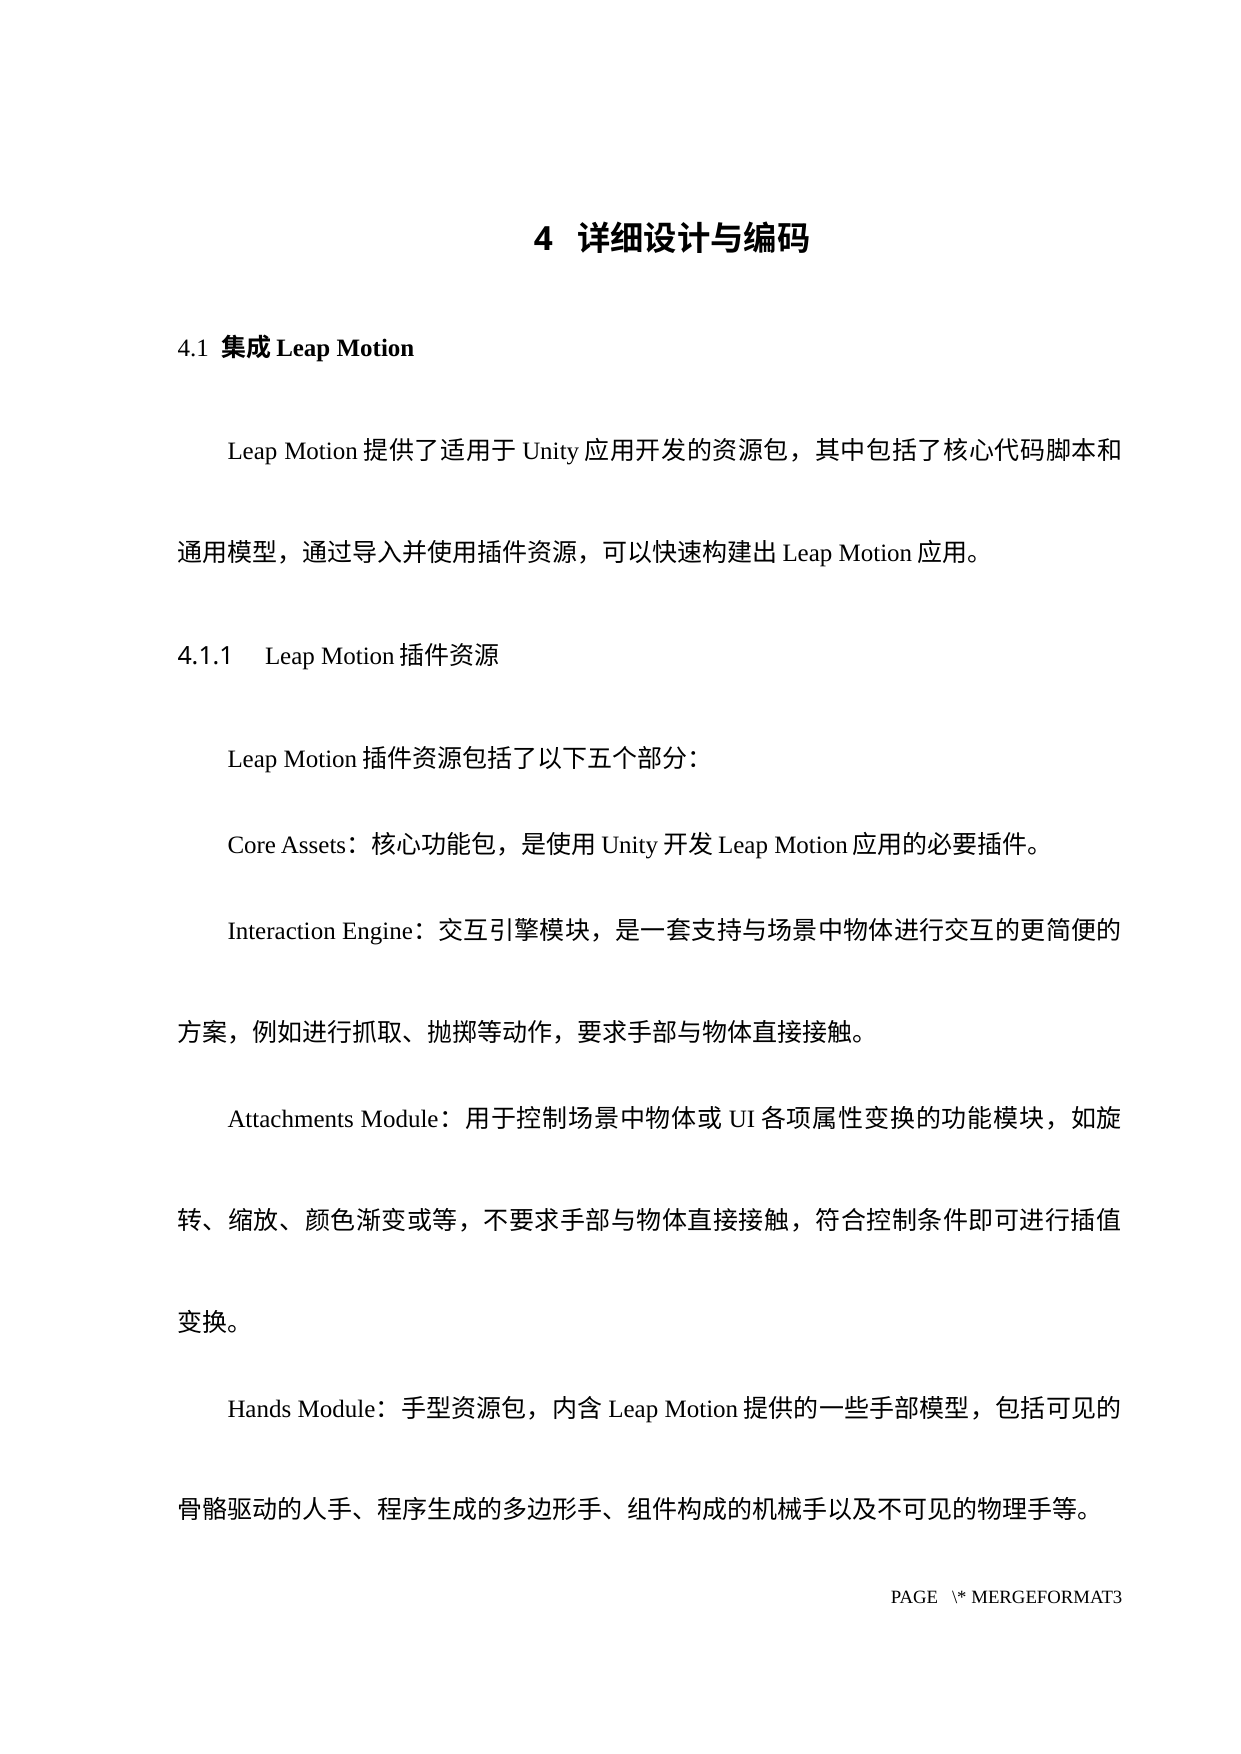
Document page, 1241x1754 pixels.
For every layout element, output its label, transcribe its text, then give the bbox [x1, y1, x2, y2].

text Core Assets：核心功能包，是使用Unity开发Leap Motion应用的必要插件。 [177, 808, 1122, 876]
subtitle 集成Leap Motion [177, 311, 1122, 379]
subtitle Leap Motion插件资源 [177, 619, 1122, 687]
text Leap Motion插件资源包括了以下五个部分： [177, 722, 1122, 790]
text Attachments Module：用于控制场景中物体或UI各项属性变换的功能模块，如旋转、缩放、颜色渐变或等，不要求手部与物体直接接触，符合控制条件即可进行插值变换。 [177, 1082, 1122, 1354]
text Leap Motion提供了适用于Unity应用开发的资源包，其中包括了核心代码脚本和通用模型，通过导入并使用插件资源，可以快速构建出Leap Motion应用。 [177, 414, 1122, 584]
subtitle 详细设计与编码 [221, 202, 1122, 270]
text Interaction Engine：交互引擎模块，是一套支持与场景中物体进行交互的更简便的方案，例如进行抓取、抛掷等动作，要求手部与物体直接接触。 [177, 894, 1122, 1064]
text Hands Module：手型资源包，内含Leap Motion提供的一些手部模型，包括可见的骨骼驱动的人手、程序生成的多边形手、组件构成的机械手以及不可见的物理手等。 [177, 1372, 1122, 1542]
